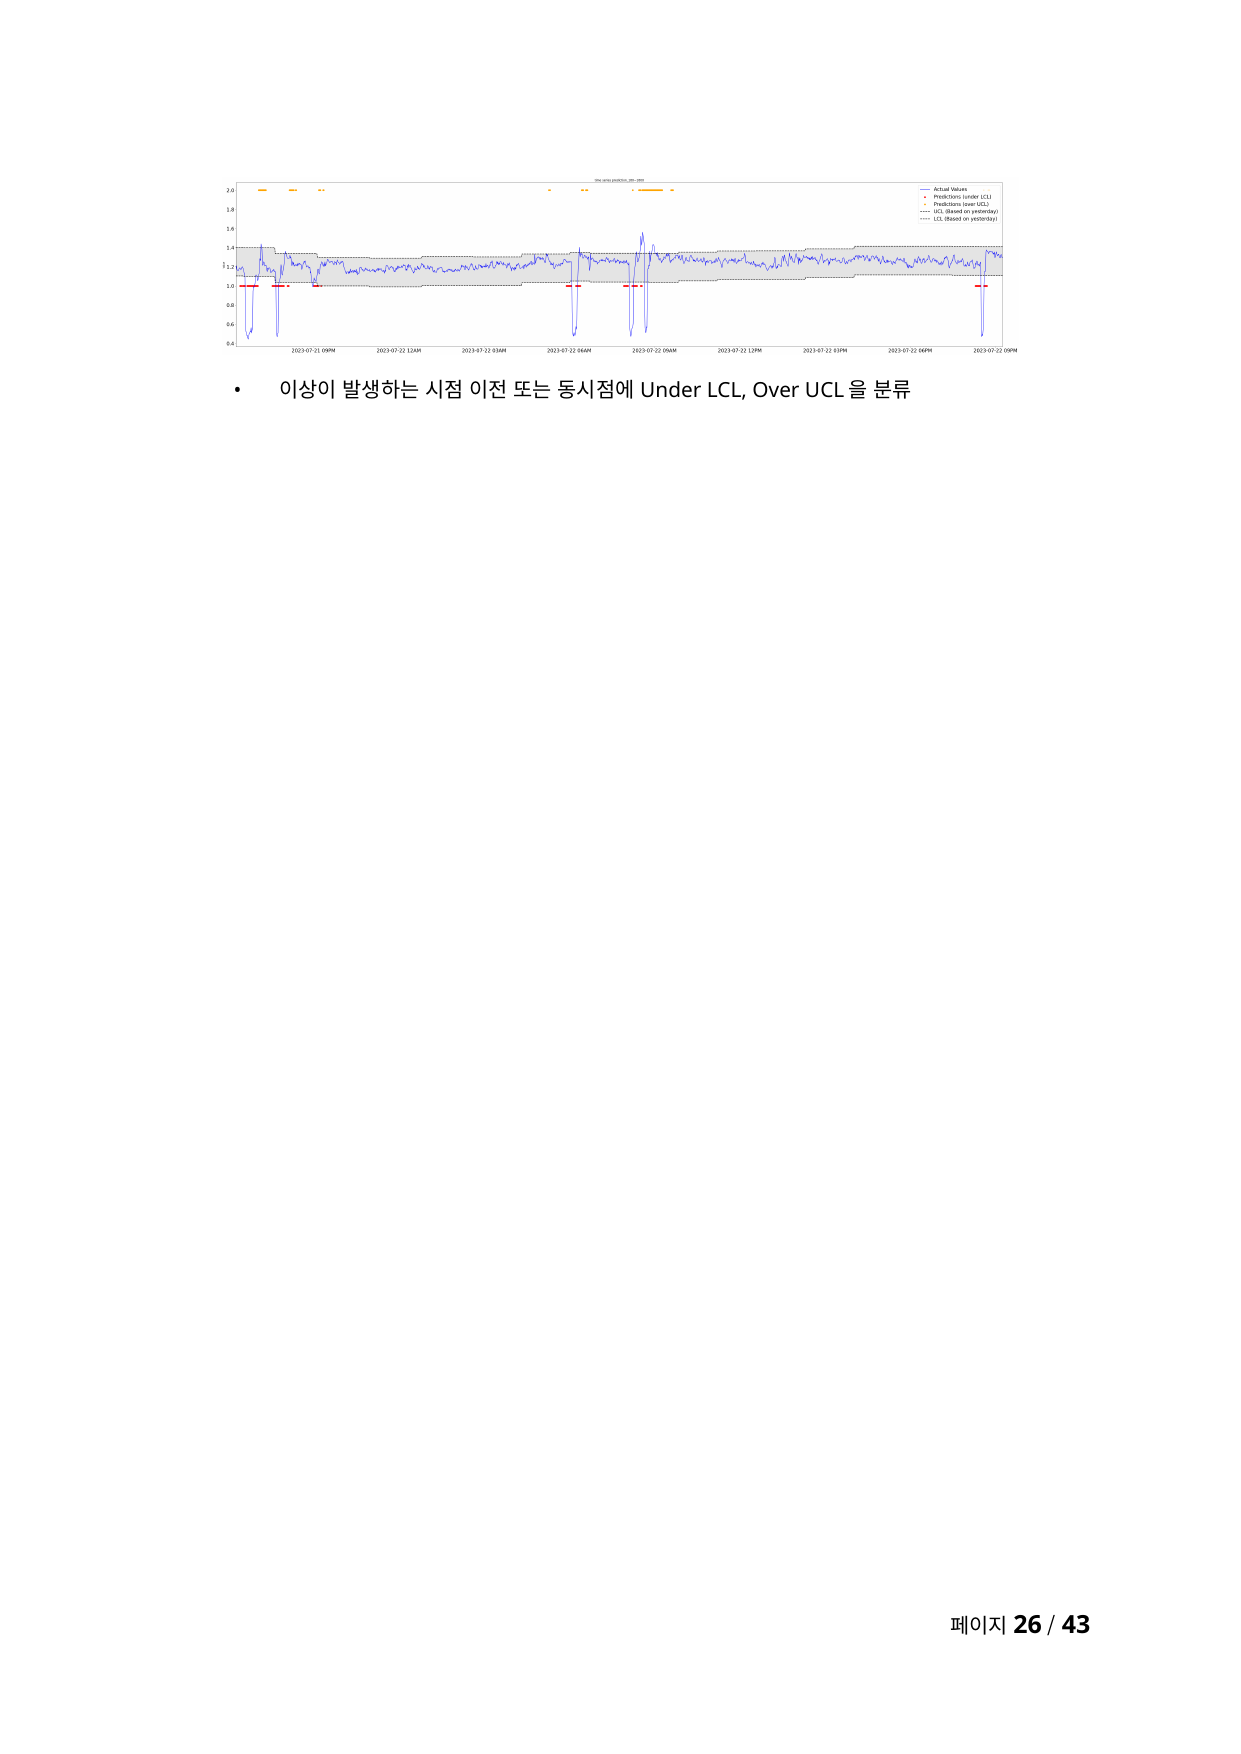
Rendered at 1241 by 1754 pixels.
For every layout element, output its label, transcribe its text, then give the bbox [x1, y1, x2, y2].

list 이상이 발생하는 시점 이전 또는 동시점에 Under LCL, Over UCL을 분류 [233, 373, 1090, 403]
picture [221, 177, 1019, 355]
